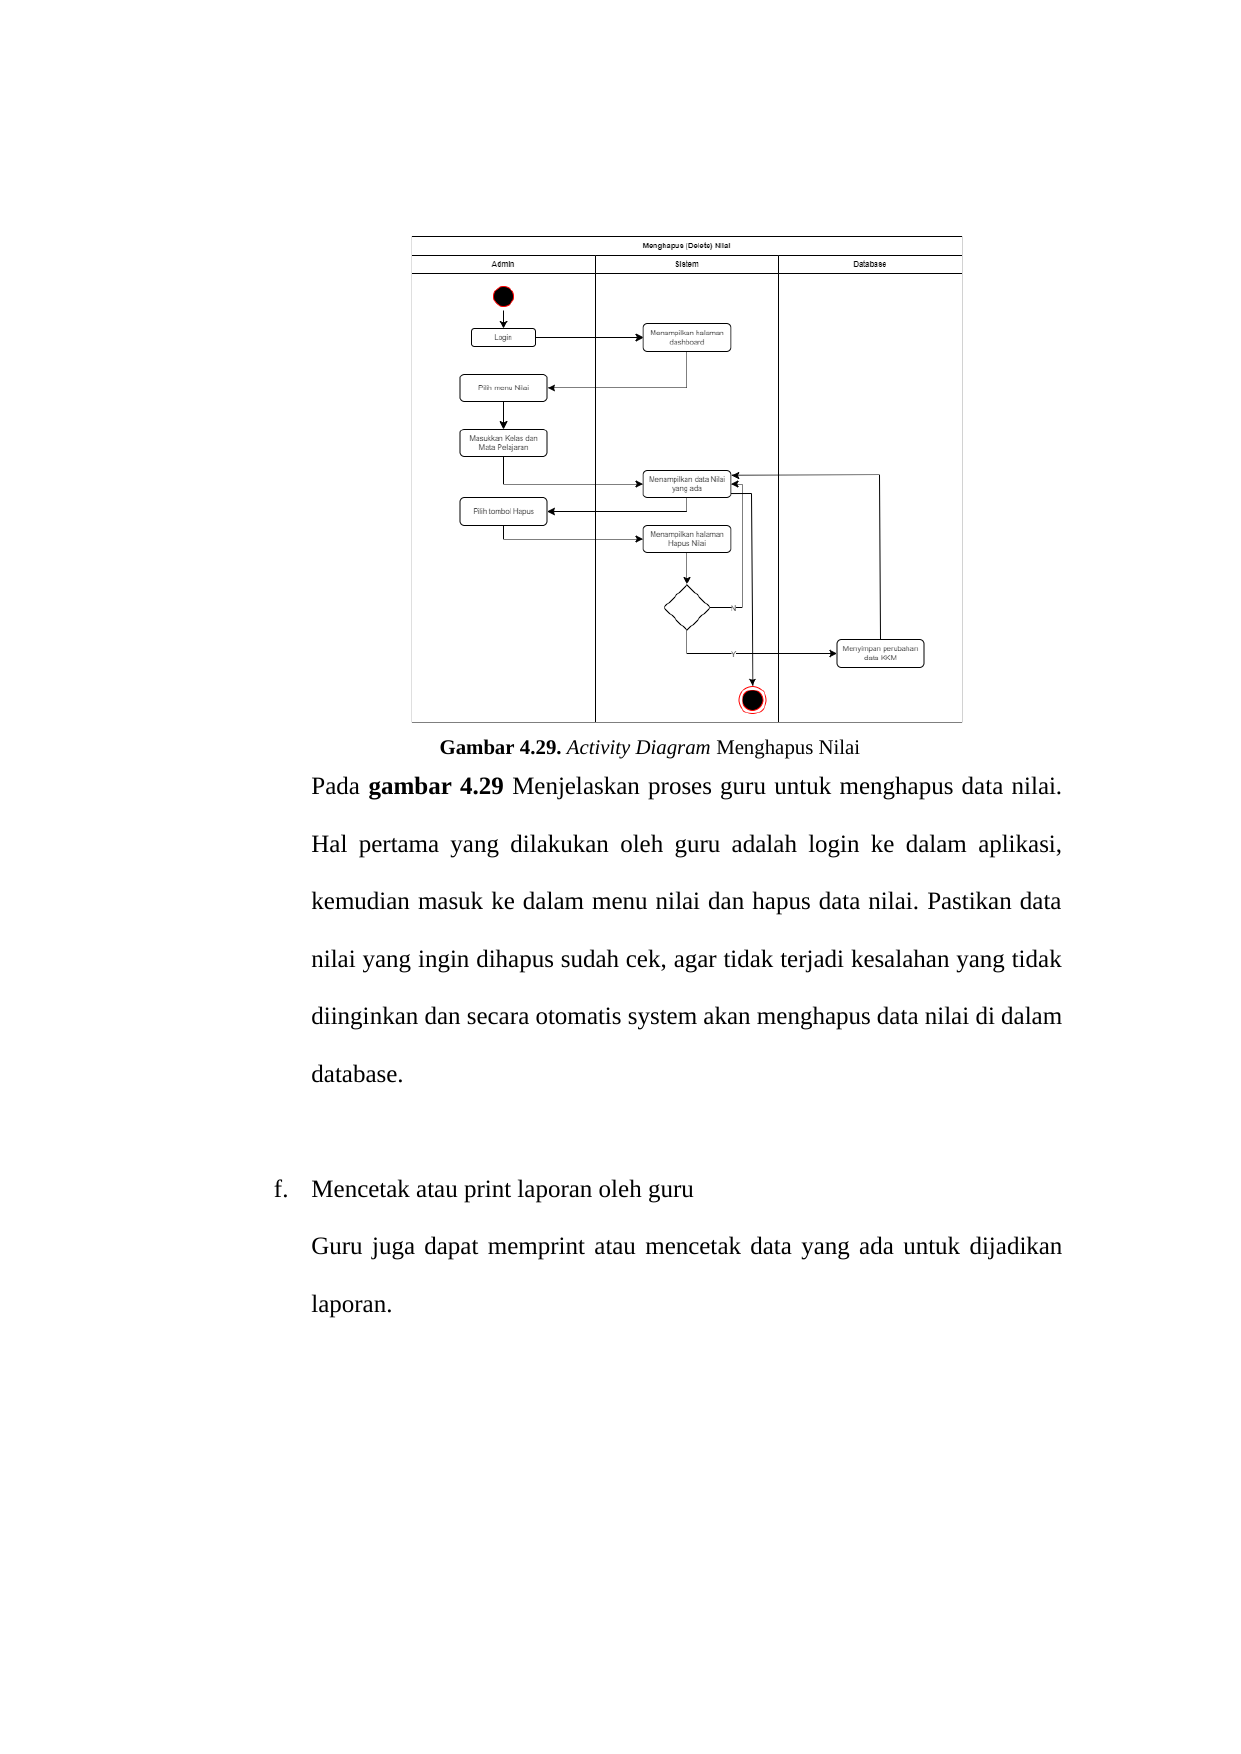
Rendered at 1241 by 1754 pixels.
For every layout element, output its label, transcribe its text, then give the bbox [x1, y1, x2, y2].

text Gambar 4.29. Activity Diagram Menghapus Nilai [236, 735, 1063, 759]
list Mencetak atau print laporan oleh guru [274, 1174, 1063, 1203]
list Pada gambar 4.29 Menjelaskan proses guru untuk menghapus data nilai. Hal pertama yang dilakukan oleh guru adalah login ke dalam aplikasi, kemudian masuk ke dalam menu nilai dan hapus data nilai. Pastikan data nilai yang ingin dihapus sudah cek, agar tidak terjadi kesalahan yang tidak diinginkan dan secara otomatis system akan menghapus data nilai di dalam database. [311, 771, 1063, 1088]
list Guru juga dapat memprint atau mencetak data yang ada untuk dijadikan laporan. [311, 1231, 1063, 1318]
picture [411, 236, 963, 723]
